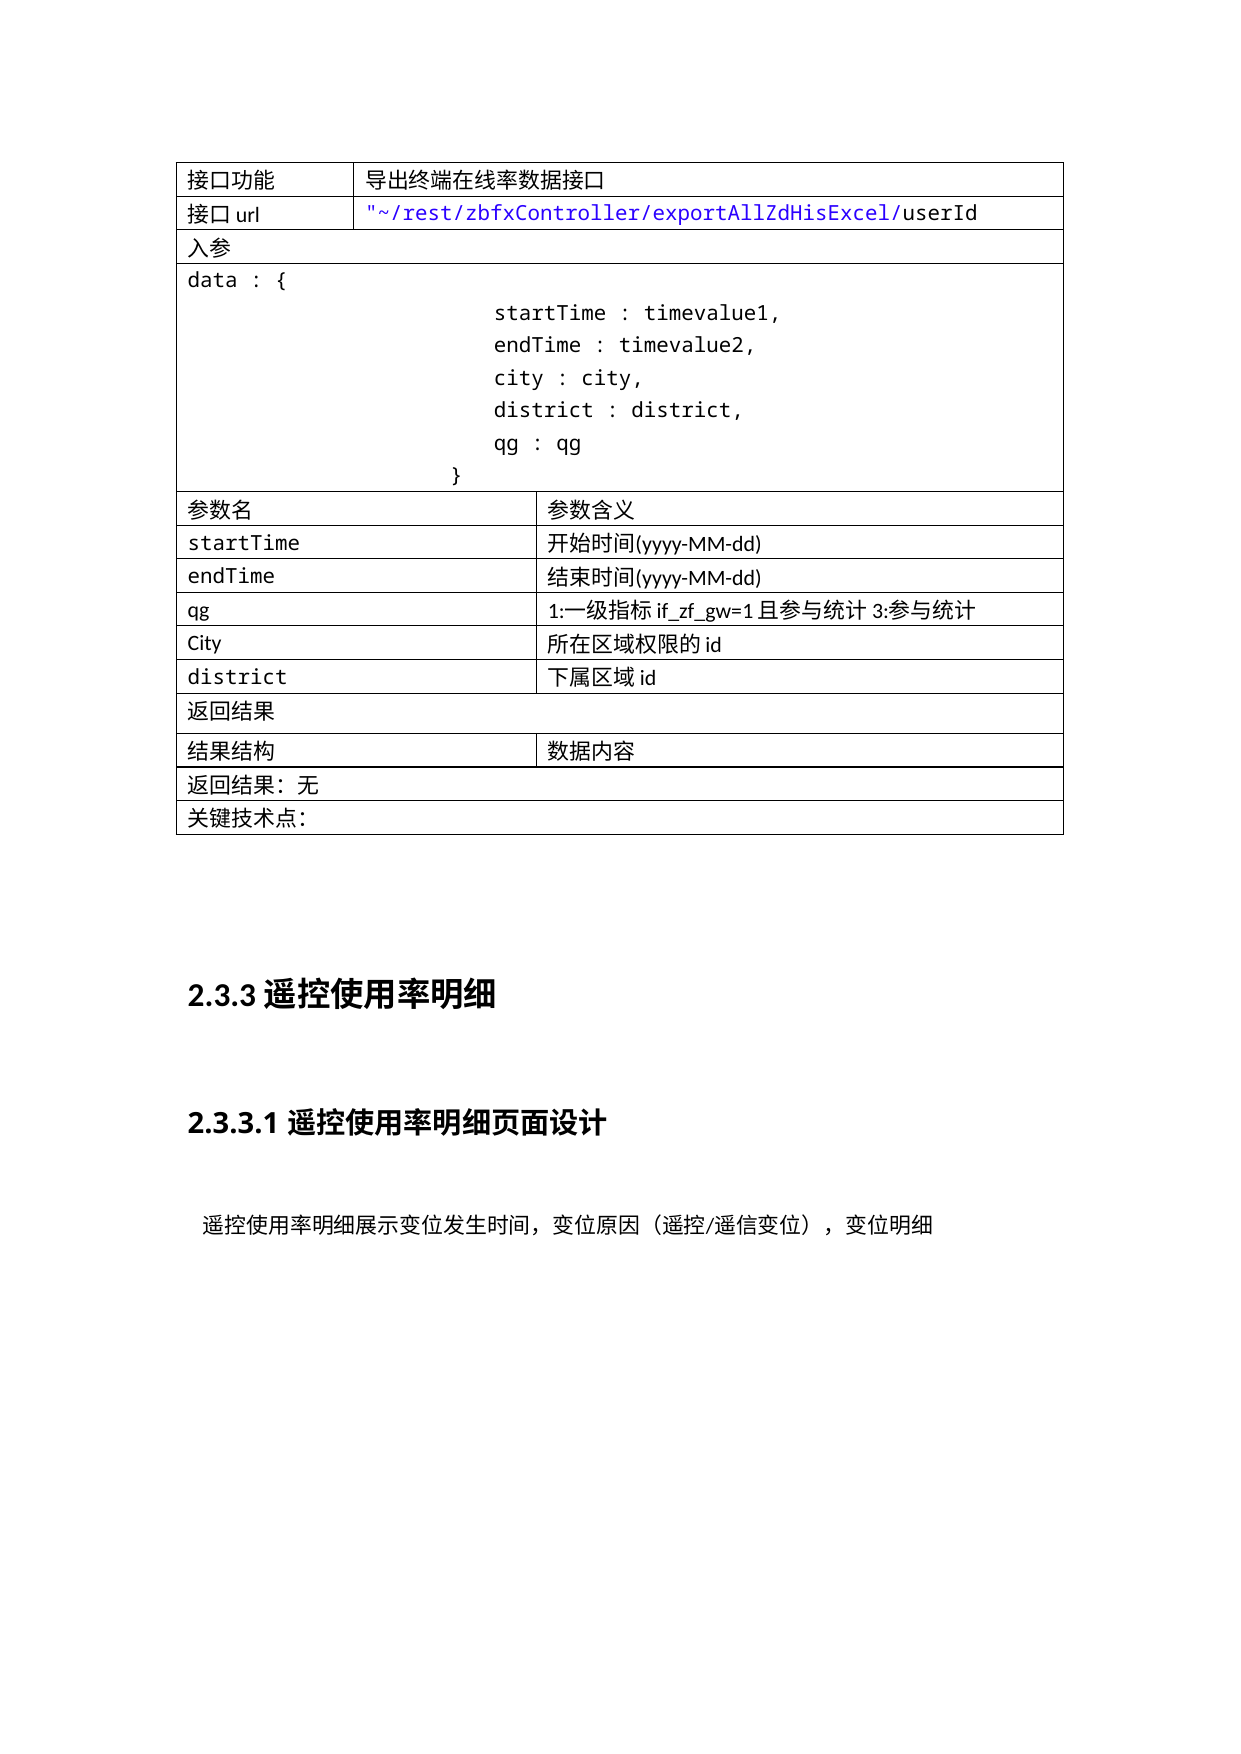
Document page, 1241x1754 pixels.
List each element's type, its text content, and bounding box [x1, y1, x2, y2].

table_cell 结束时间(yyyy-MM-dd) [537, 559, 1063, 592]
table_header 接口功能 [177, 163, 353, 196]
table_header 导出终端在线率数据接口 [354, 163, 1063, 196]
table_cell "~/rest/zbfxController/exportAllZdHisExcel/userId [354, 197, 1063, 229]
table_cell City [177, 626, 536, 659]
table_cell 参数名 [177, 492, 536, 525]
table_cell data : { startTime : timevalue1, endTime : timevalue2, city : city, district : district, qg : qg } [177, 264, 1063, 491]
table_cell 所在区域权限的id [537, 626, 1063, 659]
table_cell startTime [177, 526, 536, 558]
table_cell 返回结果：无 [177, 768, 1063, 800]
table_cell qg [177, 593, 536, 625]
table_cell 接口url [177, 197, 353, 229]
table_cell 入参 [177, 230, 1063, 263]
table_cell 参数含义 [537, 492, 1063, 525]
table_cell 下属区域id [537, 660, 1063, 692]
text 遥控使用率明细展示变位发生时间，变位原因（遥控/遥信变位），变位明细 [187, 1207, 1053, 1240]
table_cell 关键技术点： [177, 801, 1063, 833]
table_cell 结果结构 [177, 734, 536, 766]
table_cell 数据内容 [537, 734, 1063, 766]
table_cell 返回结果 [177, 694, 1063, 733]
table_cell district [177, 660, 536, 692]
table_cell 开始时间(yyyy-MM-dd) [537, 526, 1063, 558]
subtitle 2.3.3.1 遥控使用率明细页面设计 [187, 1088, 1053, 1153]
table_cell endTime [177, 559, 536, 592]
table_cell 1:一级指标if_zf_gw=1且参与统计 3:参与统计 [537, 593, 1063, 625]
subtitle 2.3.3 遥控使用率明细 [187, 959, 1053, 1024]
